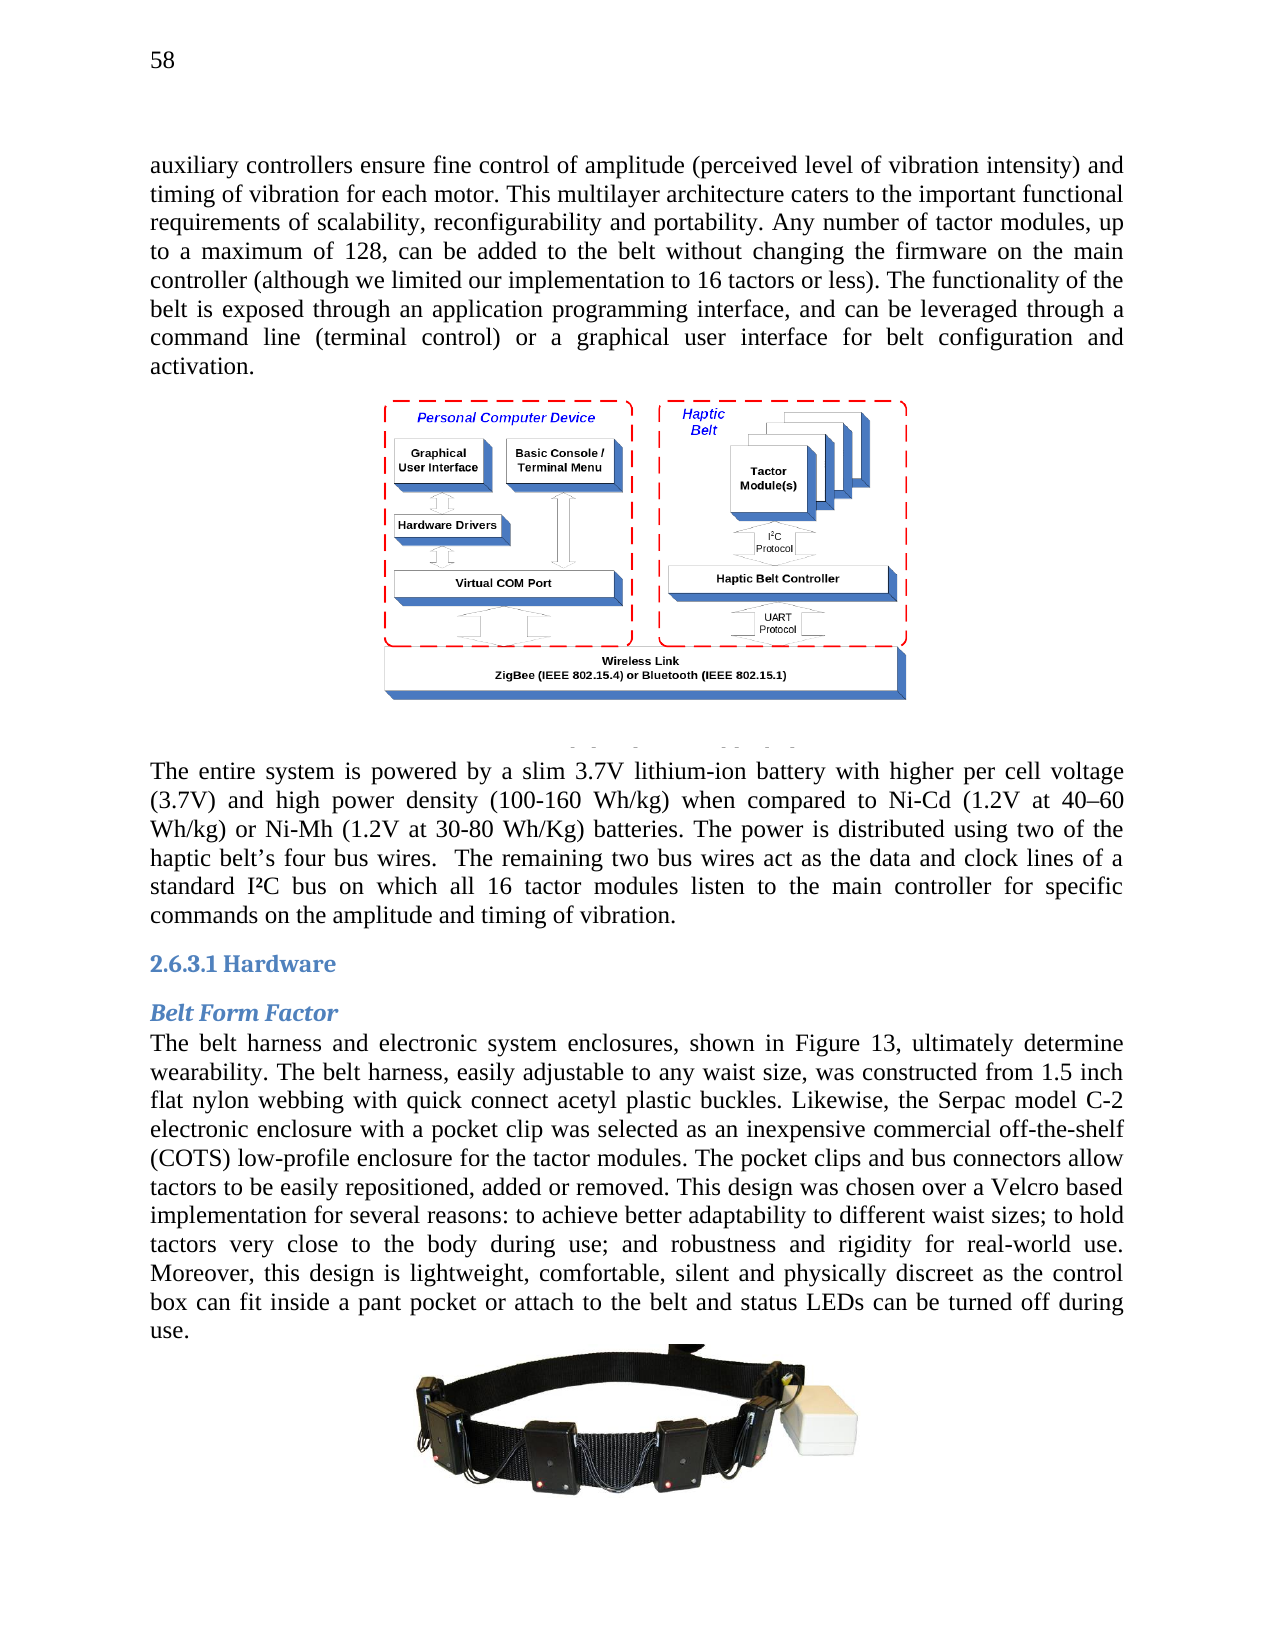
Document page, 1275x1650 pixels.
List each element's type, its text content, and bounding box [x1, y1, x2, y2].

text The belt harness and electronic system enclosures, shown in Figure 13, ultimately determine wearability. The belt harness, easily adjustable to any waist size, was constructed from 1.5 inch flat nylon webbing with quick connect acetyl plastic buckles. Likewise, the Serpac model C-2 electronic enclosure with a pocket clip was selected as an inexpensive commercial off-the-shelf (COTS) low-profile enclosure for the tactor modules. The pocket clips and bus connectors allow tactors to be easily repositioned, added or removed. This design was chosen over a Velcro based implementation for several reasons: to achieve better adaptability to different waist sizes; to hold tactors very close to the body during use; and robustness and rigidity for real-world use. Moreover, this design is lightweight, comfortable, silent and physically discreet as the control box can fit inside a pant pocket or attach to the belt and status LEDs can be turned off during use. [150, 1028, 1125, 1344]
text The entire system is powered by a slim 3.7V lithium-ion battery with higher per cell voltage (3.7V) and high power density (100-160 Wh/kg) when compared to Ni-Cd (1.2V at 40–60 Wh/kg) or Ni-Mh (1.2V at 30-80 Wh/Kg) batteries. The power is distributed using two of the haptic belt’s four bus wires. The remaining two bus wires act as the data and clock lines of a standard I²C bus on which all 16 tactor modules listen to the main controller for specific commands on the amplitude and timing of vibration. [150, 756, 1125, 929]
picture [413, 1344, 862, 1498]
subtitle Belt Form Factor [150, 999, 1125, 1028]
subtitle 2.6.3.1 Hardware [150, 950, 1125, 978]
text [150, 150, 1125, 380]
